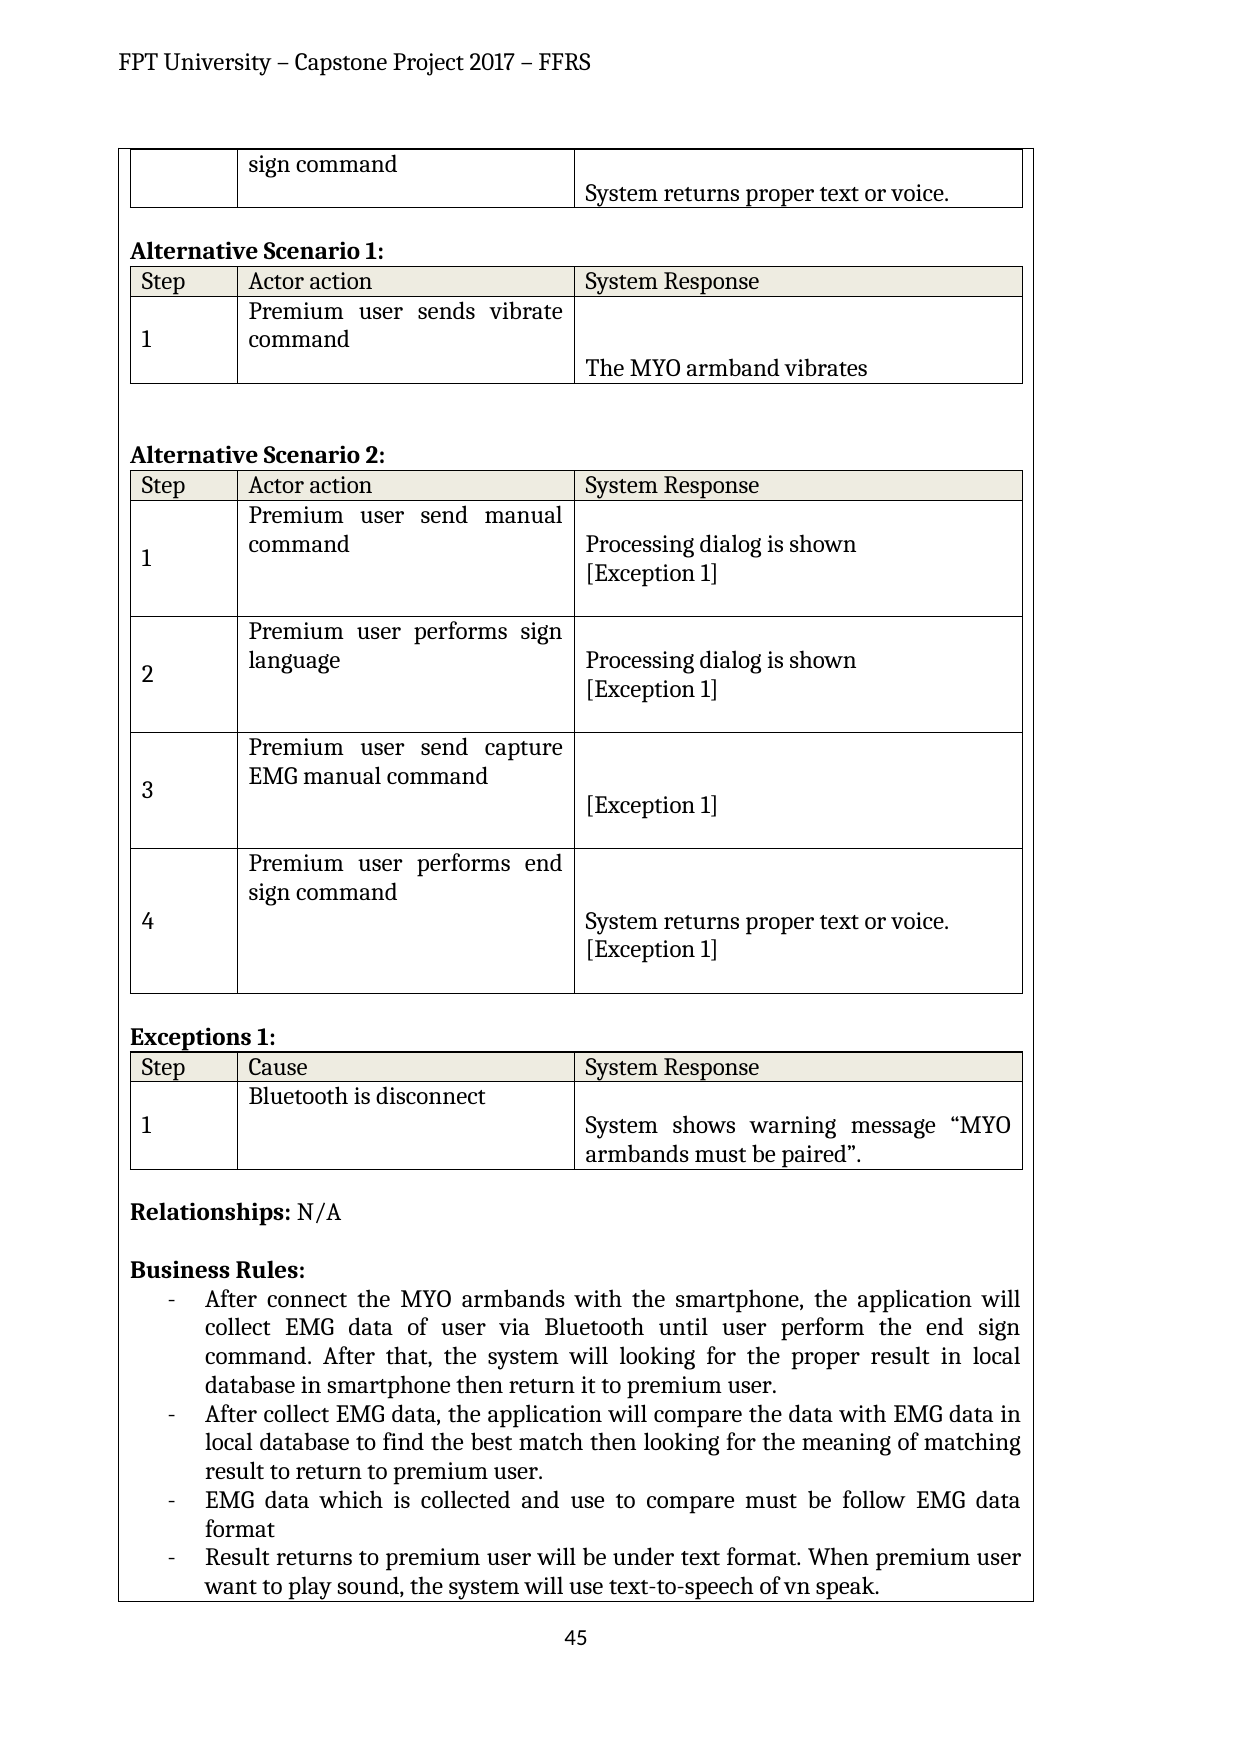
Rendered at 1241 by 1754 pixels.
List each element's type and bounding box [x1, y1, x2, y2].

table_cell [119, 149, 1033, 1601]
